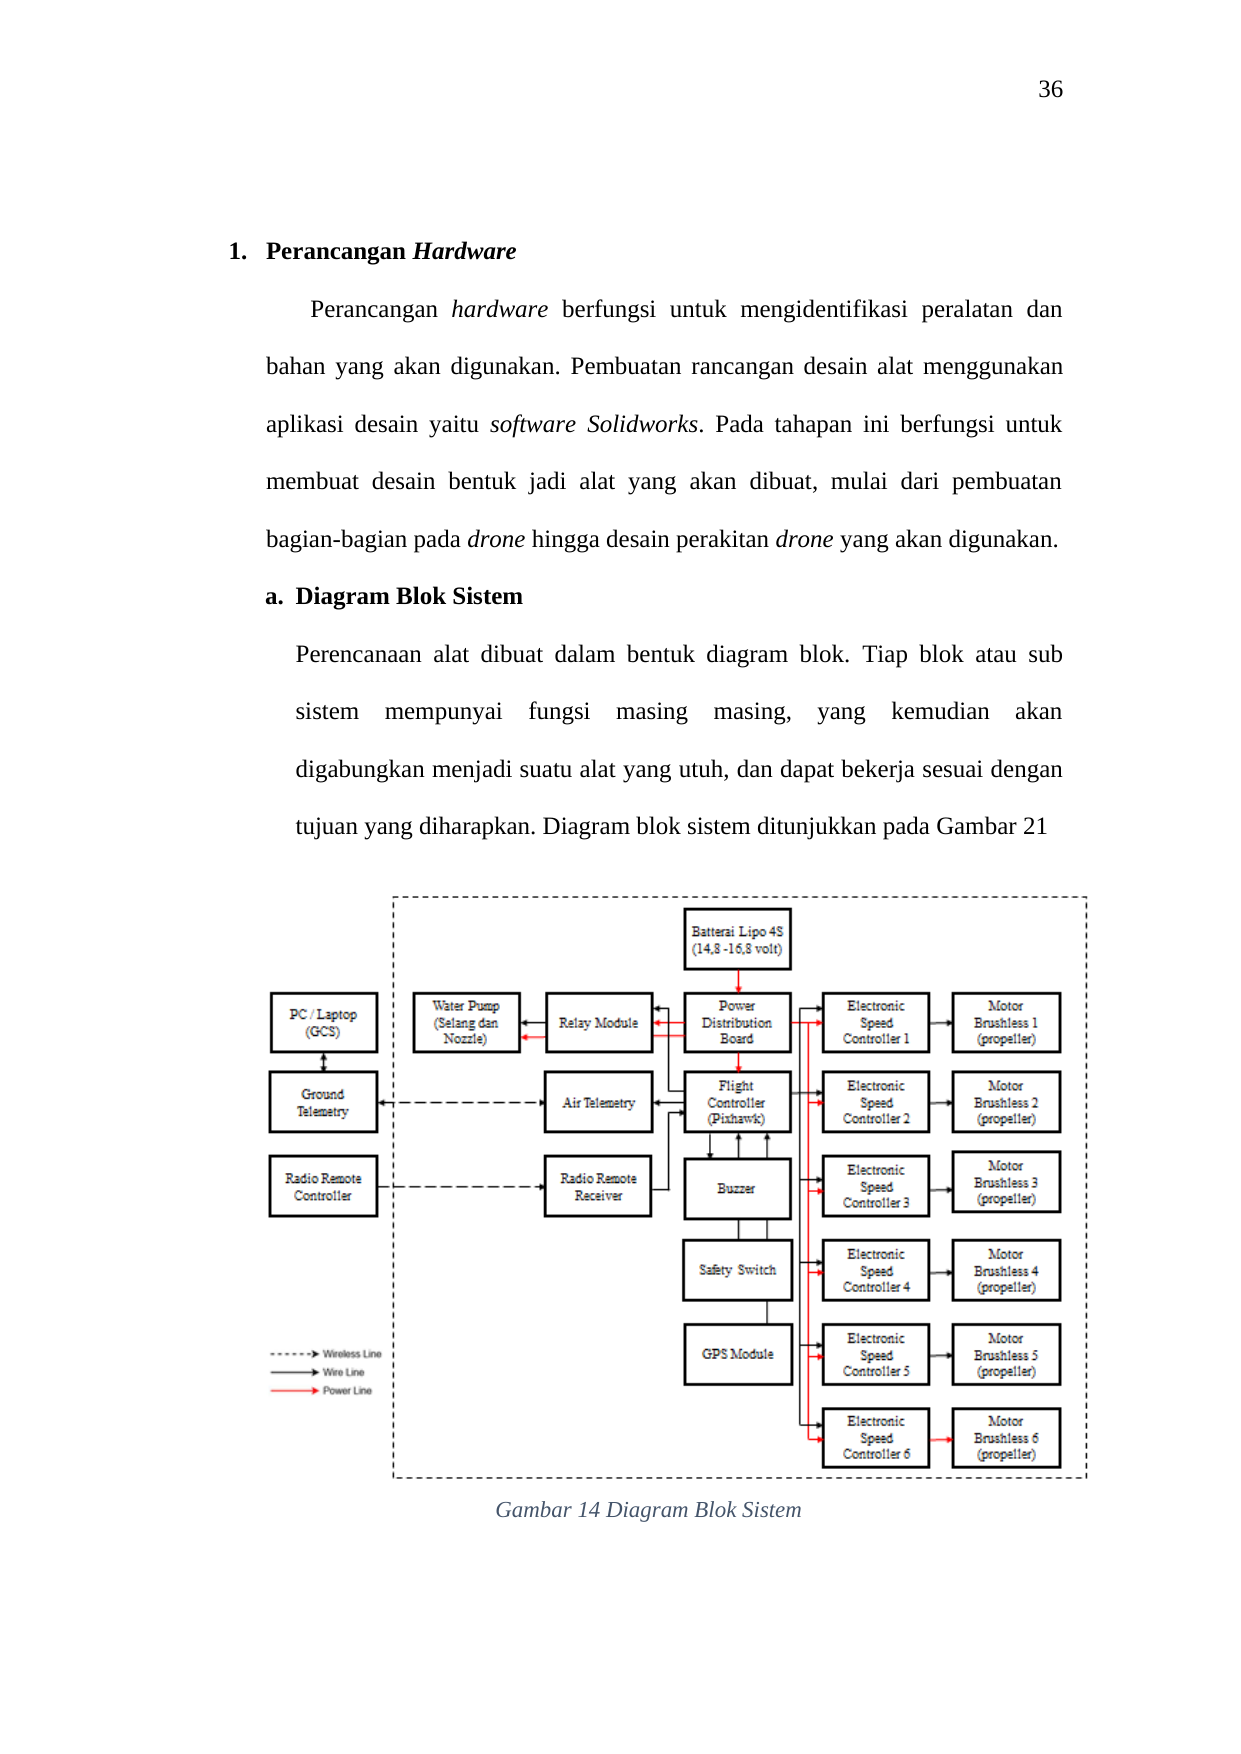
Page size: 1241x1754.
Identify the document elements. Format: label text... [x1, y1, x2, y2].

list Perancangan Hardware [228, 236, 1063, 265]
list Perencanaan alat dibuat dalam bentuk diagram blok. Tiap blok atau sub sistem mempunyai fungsi masing masing, yang kemudian akan digabungkan menjadi suatu alat yang utuh, dan dapat bekerja sesuai dengan tujuan yang diharapkan. Diagram blok sistem ditunjukkan pada Gambar 21 [295, 639, 1063, 840]
list Perancangan hardware berfungsi untuk mengidentifikasi peralatan dan bahan yang akan digunakan. Pembuatan rancangan desain alat menggunakan aplikasi desain yaitu software Solidworks. Pada tahapan ini berfungsi untuk membuat desain bentuk jadi alat yang akan dibuat, mulai dari pembuatan bagian-bagian pada drone hingga desain perakitan drone yang akan digunakan. [266, 294, 1063, 552]
list Diagram Blok Sistem [265, 581, 1063, 610]
picture [236, 868, 1113, 1496]
